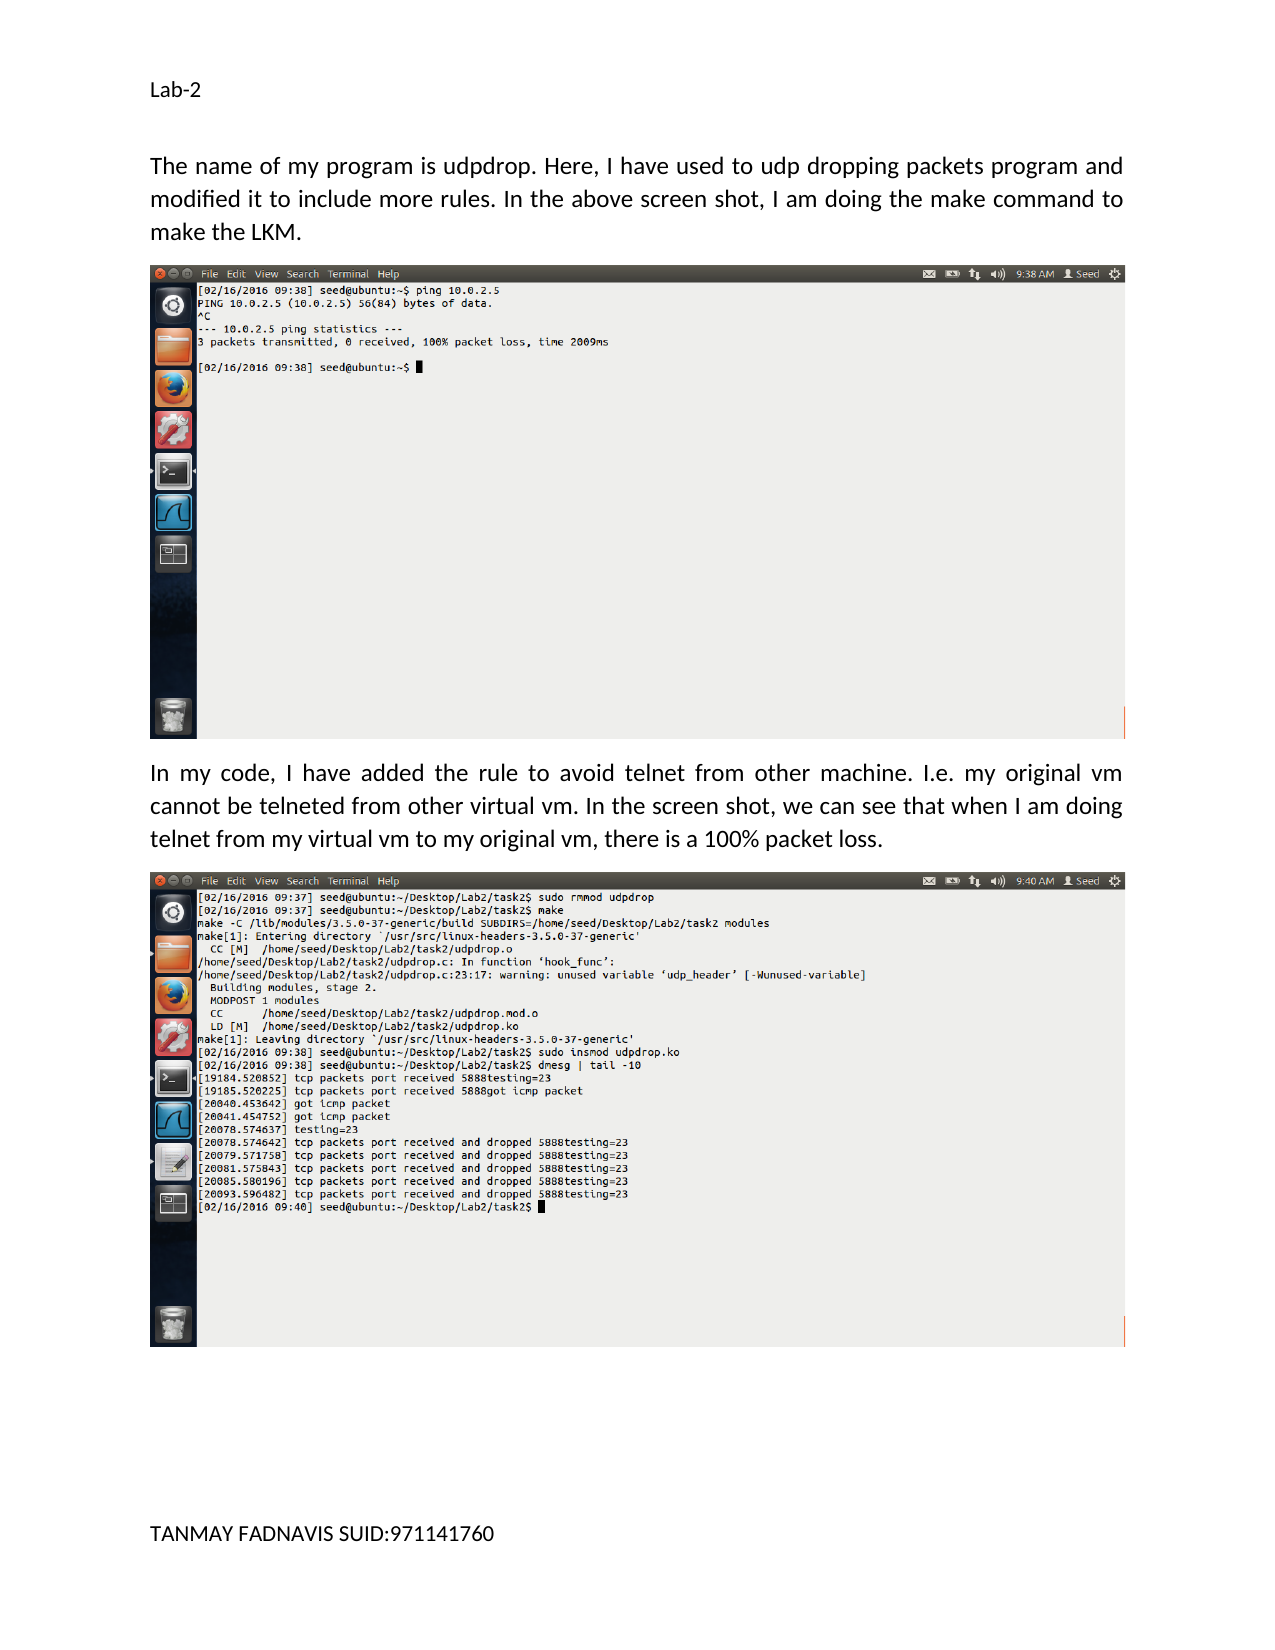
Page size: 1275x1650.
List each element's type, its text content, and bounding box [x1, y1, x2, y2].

picture [150, 265, 1125, 739]
picture [150, 872, 1125, 1347]
text The name of my program is udpdrop. Here, I have used to udp dropping packets program and modified it to include more rules. In the above screen shot, I am doing the make command to make the LKM. [150, 150, 1125, 246]
text In my code, I have added the rule to avoid telnet from other machine. I.e. my original vm cannot be telneted from other virtual vm. In the screen shot, we can see that when I am doing telnet from my virtual vm to my original vm, there is a 100% packet loss. [150, 757, 1125, 854]
